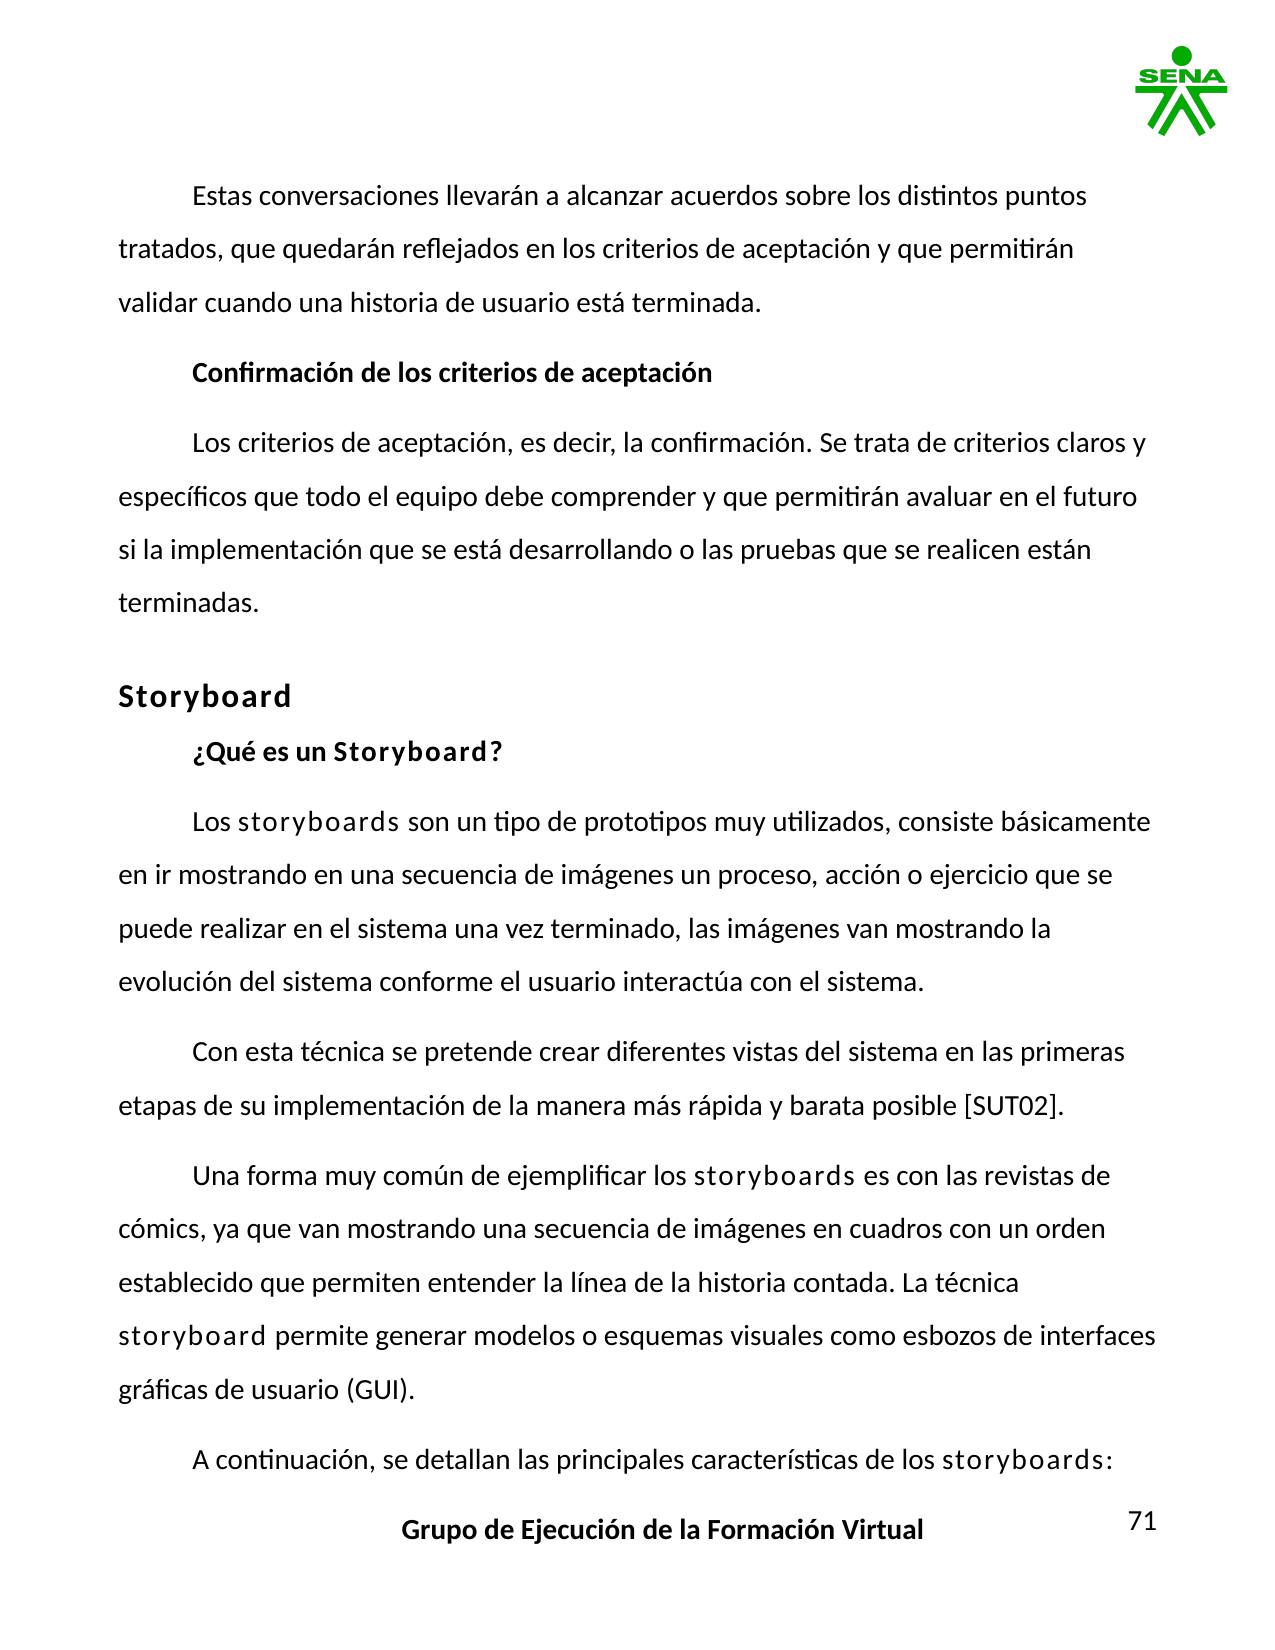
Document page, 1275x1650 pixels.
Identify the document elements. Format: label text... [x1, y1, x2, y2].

picture [1135, 46, 1228, 136]
text A continuación, se detallan las principales características de los storyboards: [118, 1441, 1157, 1476]
subtitle Storyboard [118, 676, 1157, 716]
text Una forma muy común de ejemplificar los storyboards es con las revistas de cómics, ya que van mostrando una secuencia de imágenes en cuadros con un orden establecido que permiten entender la línea de la historia contada. La técnica storyboard permite generar modelos o esquemas visuales como esbozos de interfaces gráficas de usuario (GUI). [118, 1157, 1157, 1406]
text Los storyboards son un tipo de prototipos muy utilizados, consiste básicamente en ir mostrando en una secuencia de imágenes un proceso, acción o ejercicio que se puede realizar en el sistema una vez terminado, las imágenes van mostrando la evolución del sistema conforme el usuario interactúa con el sistema. [118, 803, 1157, 999]
text Estas conversaciones llevarán a alcanzar acuerdos sobre los distintos puntos tratados, que quedarán reflejados en los criterios de aceptación y que permitirán validar cuando una historia de usuario está terminada. [118, 177, 1157, 320]
text Los criterios de aceptación, es decir, la confirmación. Se trata de criterios claros y específicos que todo el equipo debe comprender y que permitirán avaluar en el futuro si la implementación que se está desarrollando o las pruebas que se realicen están terminadas. [118, 424, 1157, 620]
text Con esta técnica se pretende crear diferentes vistas del sistema en las primeras etapas de su implementación de la manera más rápida y barata posible [SUT02]. [118, 1033, 1157, 1122]
text ¿Qué es un Storyboard? [118, 733, 1157, 768]
text Confirmación de los criterios de aceptación [118, 354, 1157, 390]
